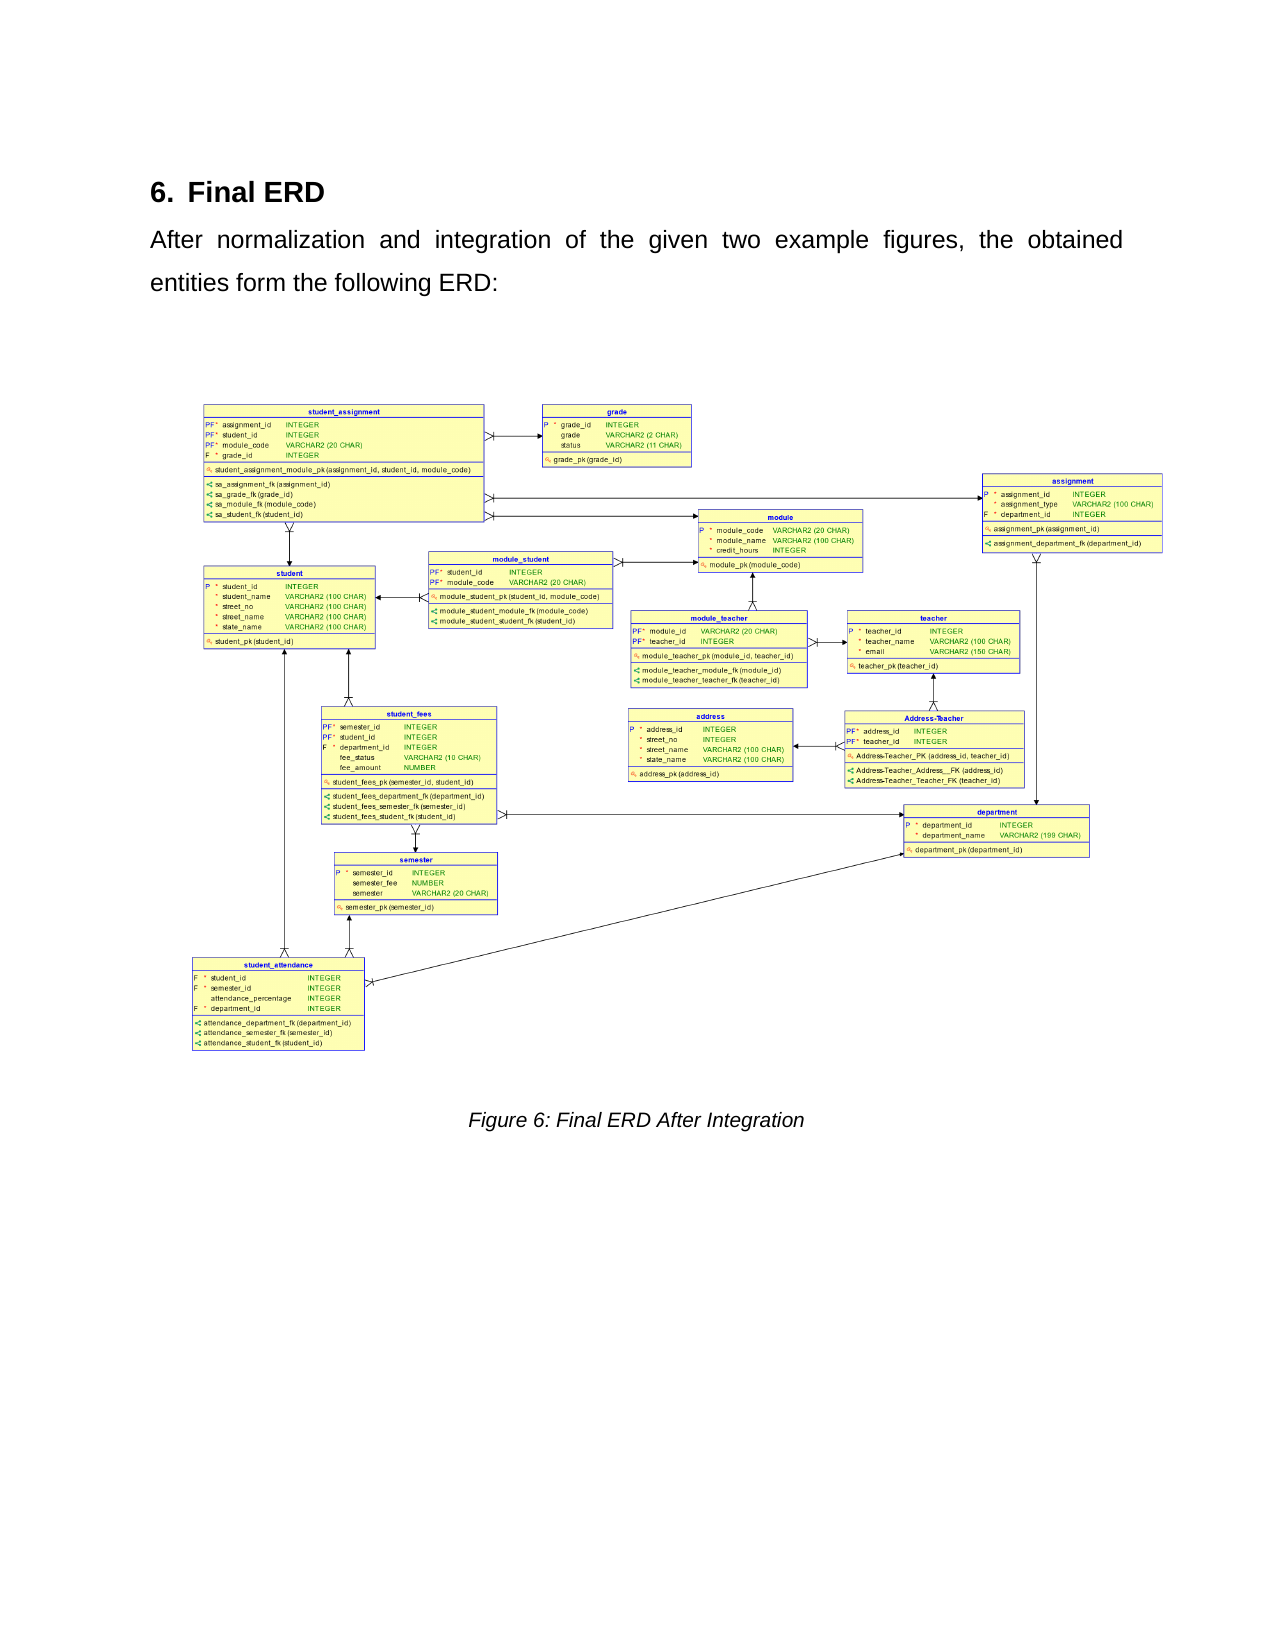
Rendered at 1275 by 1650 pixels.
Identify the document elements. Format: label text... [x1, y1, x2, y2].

text Figure 6: Final ERD After Integration [150, 1108, 1125, 1132]
text After normalization and integration of the given two example figures, the obtained entities form the following ERD: [150, 225, 1125, 297]
picture [187, 397, 1163, 1051]
subtitle Final ERD [150, 175, 1125, 208]
